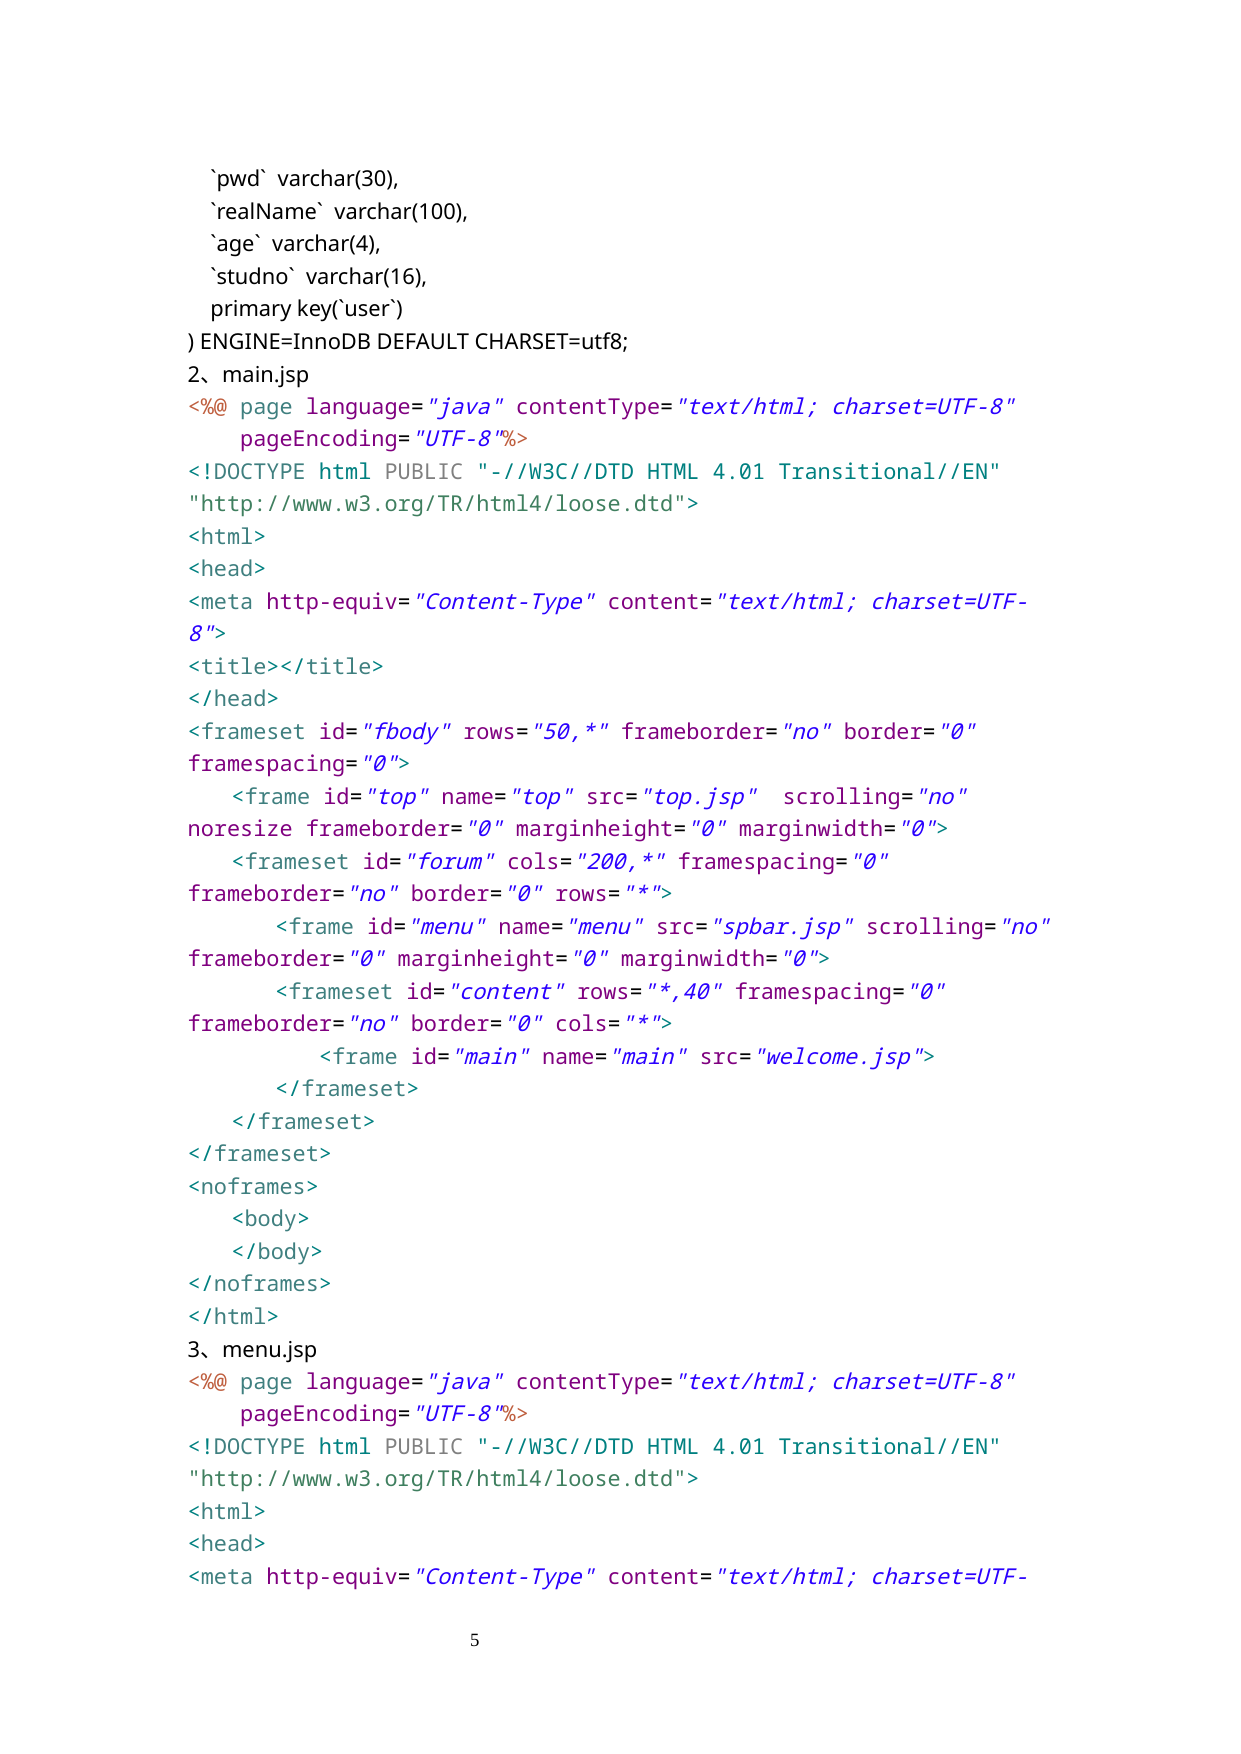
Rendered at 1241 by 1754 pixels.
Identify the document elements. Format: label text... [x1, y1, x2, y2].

text <title></title> [187, 649, 1053, 682]
text <frameset id="fbody" rows="50,*" frameborder="no" border="0" framespacing="0"> [187, 714, 1053, 779]
text </frameset> [187, 1104, 1053, 1137]
text <frameset id="content" rows="*,40" framespacing="0" frameborder="no" border="0" cols="*"> [187, 974, 1053, 1039]
text <%@ page language="java" contentType="text/html; charset=UTF-8" [187, 389, 1053, 422]
text <head> [187, 552, 1053, 584]
text <frame id="main" name="main" src="welcome.jsp"> [187, 1039, 1053, 1072]
text primary key(`user`) [187, 292, 1053, 324]
text </body> [187, 1234, 1053, 1267]
text </head> [187, 682, 1053, 714]
list 3、menu.jsp [187, 1332, 1053, 1364]
text </noframes> [187, 1267, 1053, 1299]
text <html> [187, 1494, 1053, 1527]
list ) ENGINE=InnoDB DEFAULT CHARSET=utf8; [187, 324, 1053, 357]
list </html> [187, 1299, 1053, 1332]
text `pwd` varchar(30), [187, 162, 1053, 194]
text <frame id="menu" name="menu" src="spbar.jsp" scrolling="no" frameborder="0" marginheight="0" marginwidth="0"> [187, 909, 1053, 974]
text <html> [187, 519, 1053, 552]
text <frame id="top" name="top" src="top.jsp" scrolling="no" noresize frameborder="0" marginheight="0" marginwidth="0"> [187, 779, 1053, 844]
text <frameset id="forum" cols="200,*" framespacing="0" frameborder="no" border="0" rows="*"> [187, 844, 1053, 909]
text `realName` varchar(100), [187, 194, 1053, 227]
text <!DOCTYPE html PUBLIC "-//W3C//DTD HTML 4.01 Transitional//EN" "http://www.w3.org/TR/html4/loose.dtd"> [187, 1429, 1053, 1494]
text pageEncoding="UTF-8"%> [187, 1397, 1053, 1429]
text </frameset> [187, 1072, 1053, 1104]
text 2、main.jsp [187, 357, 1053, 389]
text `studno` varchar(16), [187, 259, 1053, 292]
text <head> [187, 1527, 1053, 1559]
text </frameset> [187, 1137, 1053, 1169]
text pageEncoding="UTF-8"%> [187, 422, 1053, 454]
text <meta http-equiv="Content-Type" content="text/html; charset=UTF-8"> [187, 584, 1053, 649]
text <%@ page language="java" contentType="text/html; charset=UTF-8" [187, 1364, 1053, 1397]
text <noframes> [187, 1169, 1053, 1202]
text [187, 1559, 1053, 1592]
text <!DOCTYPE html PUBLIC "-//W3C//DTD HTML 4.01 Transitional//EN" "http://www.w3.org/TR/html4/loose.dtd"> [187, 454, 1053, 519]
text `age` varchar(4), [187, 227, 1053, 259]
text <body> [187, 1202, 1053, 1234]
